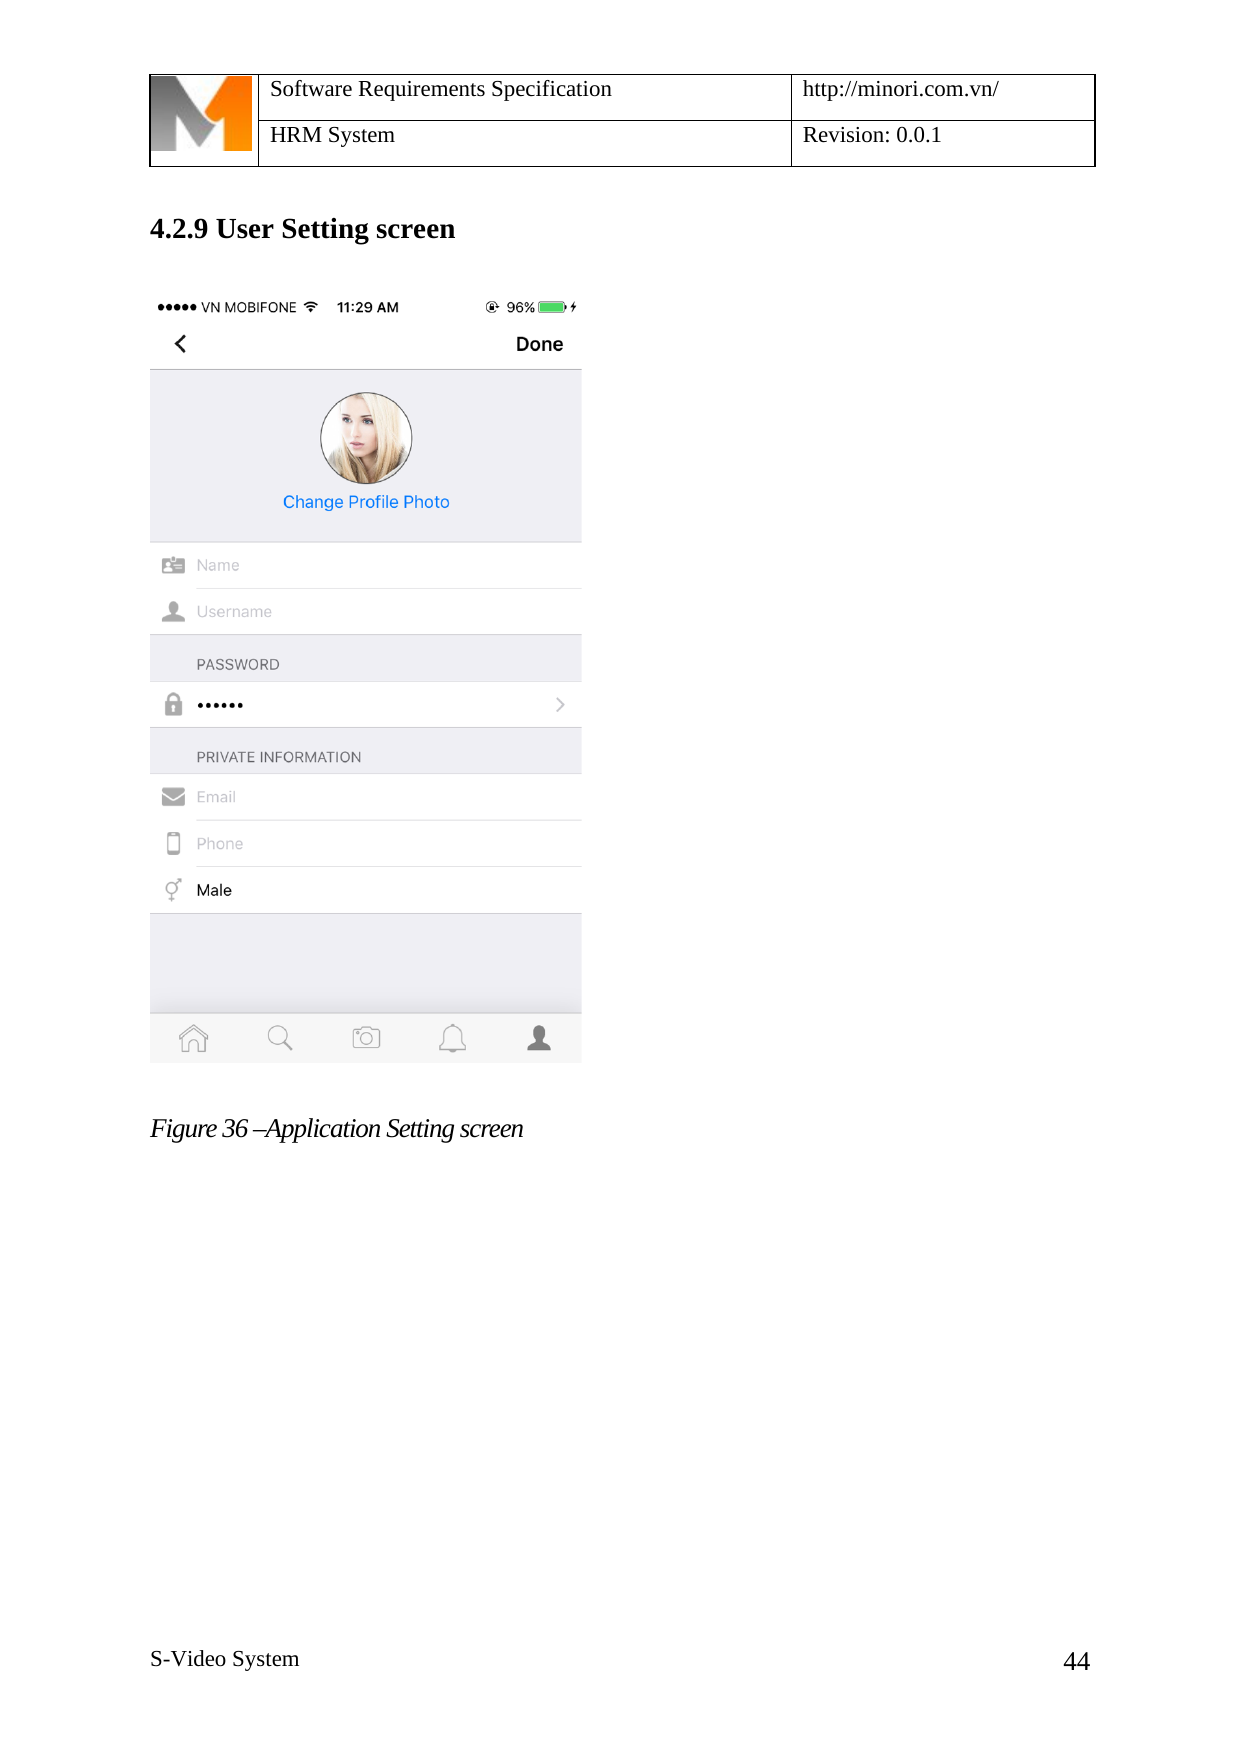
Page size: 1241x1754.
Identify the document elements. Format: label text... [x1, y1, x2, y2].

subtitle 4.2.9 User Setting screen [150, 211, 1090, 245]
title Figure 36 –Application Setting screen [150, 1113, 1090, 1144]
picture [150, 295, 582, 1063]
picture [151, 76, 252, 151]
